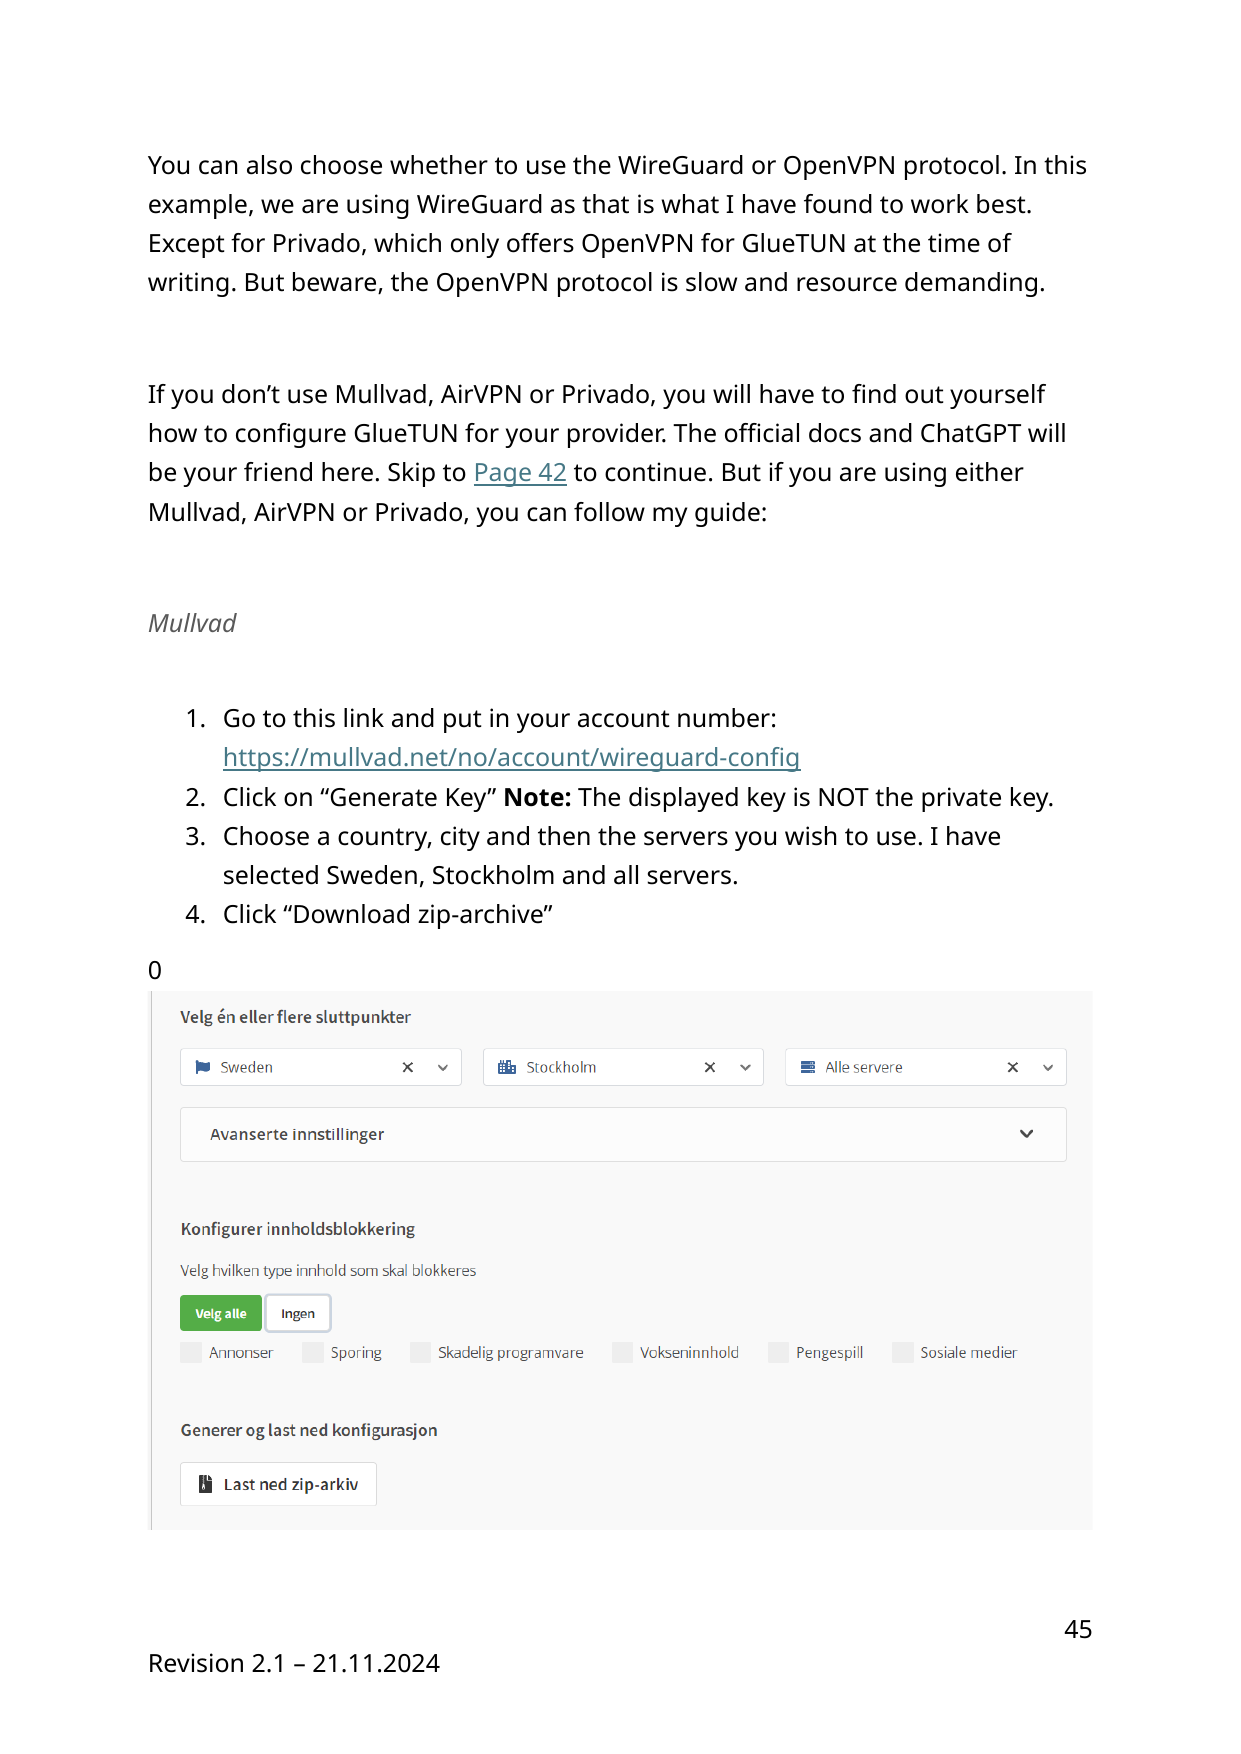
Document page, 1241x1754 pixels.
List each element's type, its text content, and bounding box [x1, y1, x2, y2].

list Click “Download zip-archive” [185, 897, 1093, 931]
list Click on “Generate Key” Note: The displayed key is NOT the private key. [185, 779, 1093, 813]
list Go to this link and put in your account number: https://mullvad.net/no/account/wireguard-config [185, 701, 1093, 774]
text You can also choose whether to use the WireGuard or OpenVPN protocol. In this example, we are using WireGuard as that is what I have found to work best. Except for Privado, which only offers OpenVPN for GlueTUN at the time of writing. But beware, the OpenVPN protocol is slow and resource demanding. [148, 148, 1093, 299]
picture [147, 991, 1093, 1530]
text 0 [148, 953, 1093, 991]
subtitle Mullvad [148, 606, 1093, 640]
list Choose a country, city and then the servers you wish to use. I have selected Sweden, Stockholm and all servers. [185, 818, 1093, 892]
text If you don’t use Mullvad, AirVPN or Privado, you will have to find out yourself how to configure GlueTUN for your provider. The official docs and ChatGPT will be your friend here. Skip to Page 42 to continue. But if you are using either Mullvad, AirVPN or Privado, you can follow my guide: [148, 377, 1093, 528]
